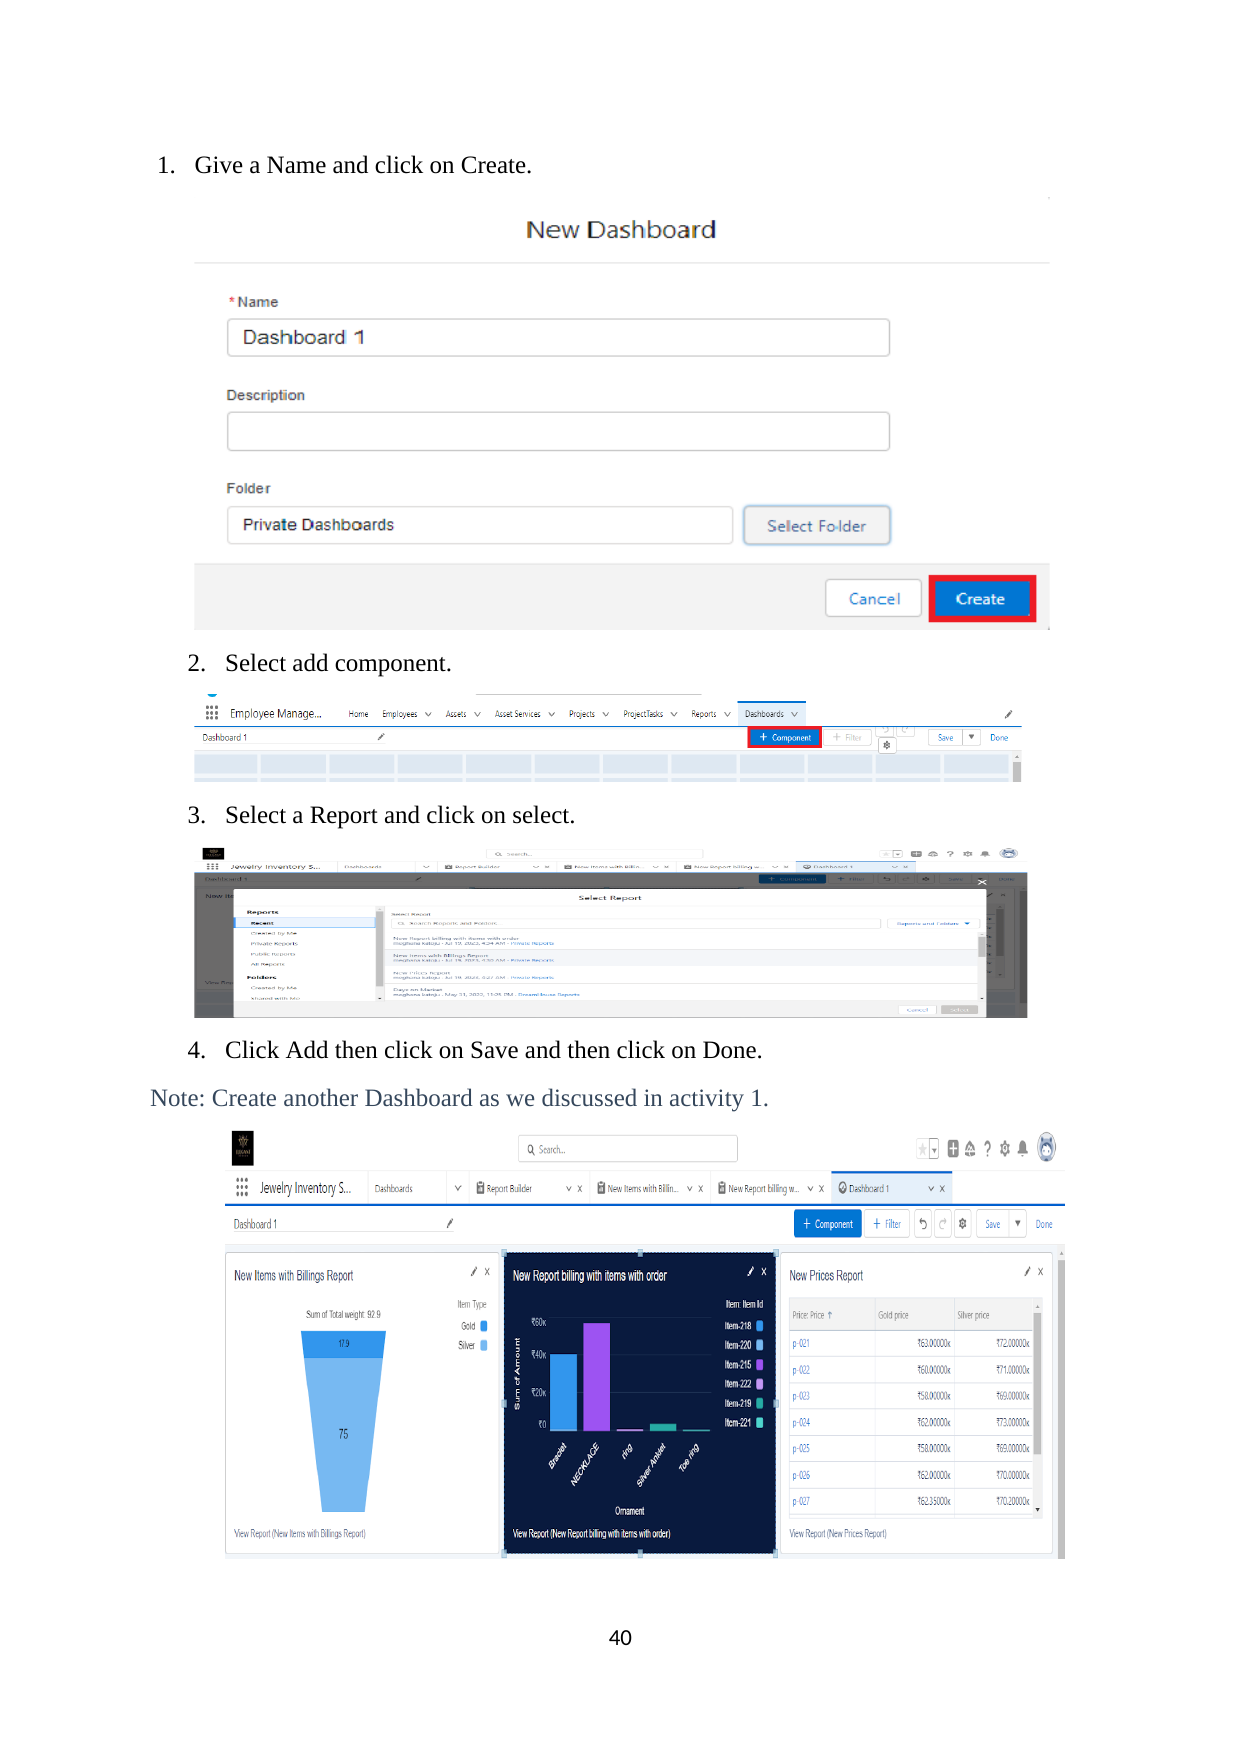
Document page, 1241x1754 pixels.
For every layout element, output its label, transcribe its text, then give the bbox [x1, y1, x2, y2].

picture [225, 1129, 1065, 1559]
list Give a Name and click on Create. [157, 150, 1090, 179]
picture [194, 197, 1091, 630]
text Note: Create another Dashboard as we discussed in activity 1. [150, 1083, 1090, 1111]
list Select add component. [187, 648, 1090, 676]
list Click Add then click on Save and then click on Done. [187, 1036, 1090, 1064]
picture [194, 694, 1022, 783]
list Select a Report and click on select. [187, 800, 1090, 829]
picture [194, 847, 1028, 1018]
